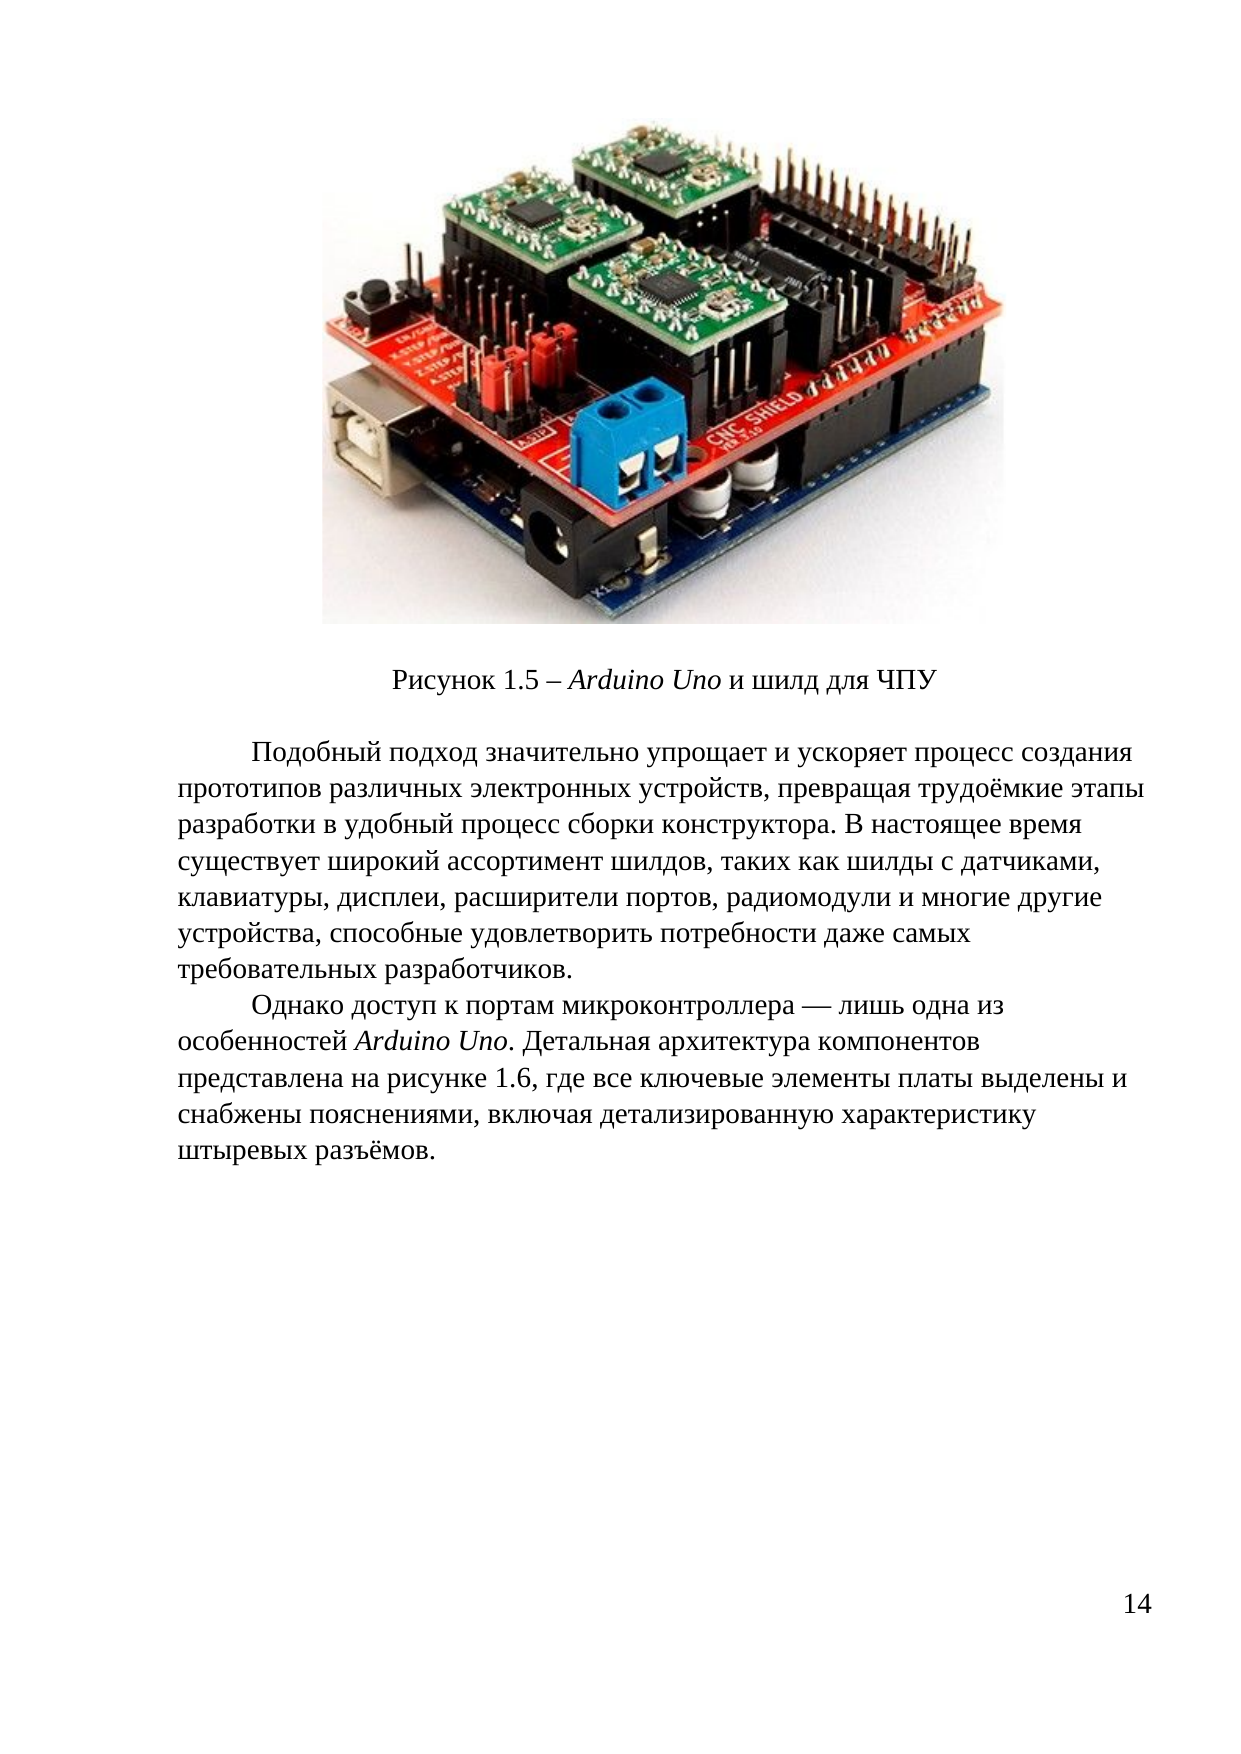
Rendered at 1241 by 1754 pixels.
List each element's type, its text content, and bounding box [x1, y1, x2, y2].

text Рисунок 1.5 – Arduino Uno и шилд для ЧПУ [177, 662, 1152, 696]
text Однако доступ к портам микроконтроллера — лишь одна из особенностей Arduino Uno. Детальная архитектура компонентов представлена на рисунке 1.6, где все ключевые элементы платы выделены и снабжены пояснениями, включая детализированную характеристику штыревых разъёмов. [177, 987, 1152, 1166]
text Подобный подход значительно упрощает и ускоряет процесс создания прототипов различных электронных устройств, превращая трудоёмкие этапы разработки в удобный процесс сборки конструктора. В настоящее время существует широкий ассортимент шилдов, таких как шилды с датчиками, клавиатуры, дисплеи, расширители портов, радиомодули и многие другие устройства, способные удовлетворить потребности даже самых требовательных разработчиков. [177, 734, 1152, 985]
picture [322, 118, 1007, 624]
